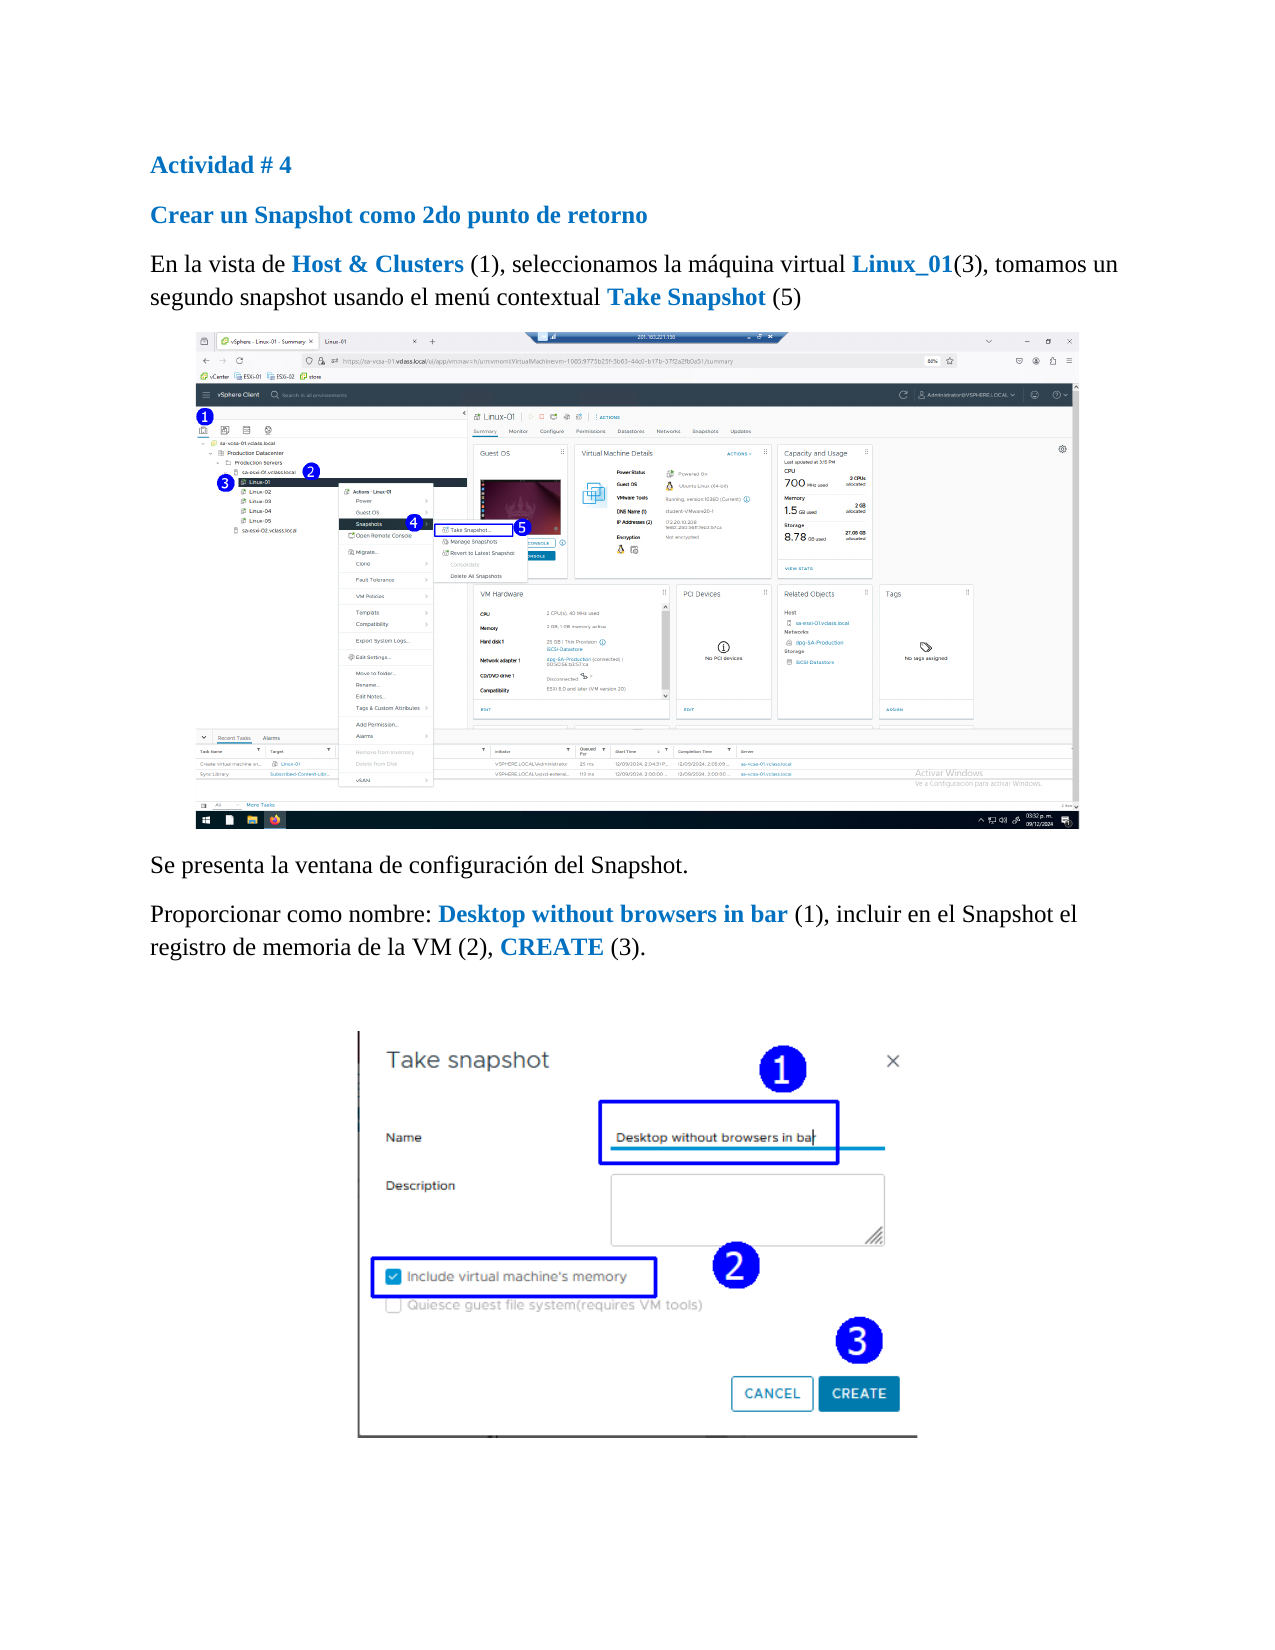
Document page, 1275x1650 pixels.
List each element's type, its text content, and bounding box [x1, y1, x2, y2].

text En la vista de Host & Clusters (1), seleccionamos la máquina virtual Linux_01(3), tomamos un segundo snapshot usando el menú contextual Take Snapshot (5) [150, 249, 1125, 311]
text Se presenta la ventana de configuración del Snapshot. [150, 850, 1125, 878]
text Proporcionar como nombre: Desktop without browsers in bar (1), incluir en el Snapshot el registro de memoria de la VM (2), CREATE (3). [150, 899, 1125, 961]
picture [357, 1031, 918, 1438]
picture [195, 332, 1080, 829]
text Actividad # 4 [150, 150, 1125, 179]
text Crear un Snapshot como 2do punto de retorno [150, 200, 1125, 228]
